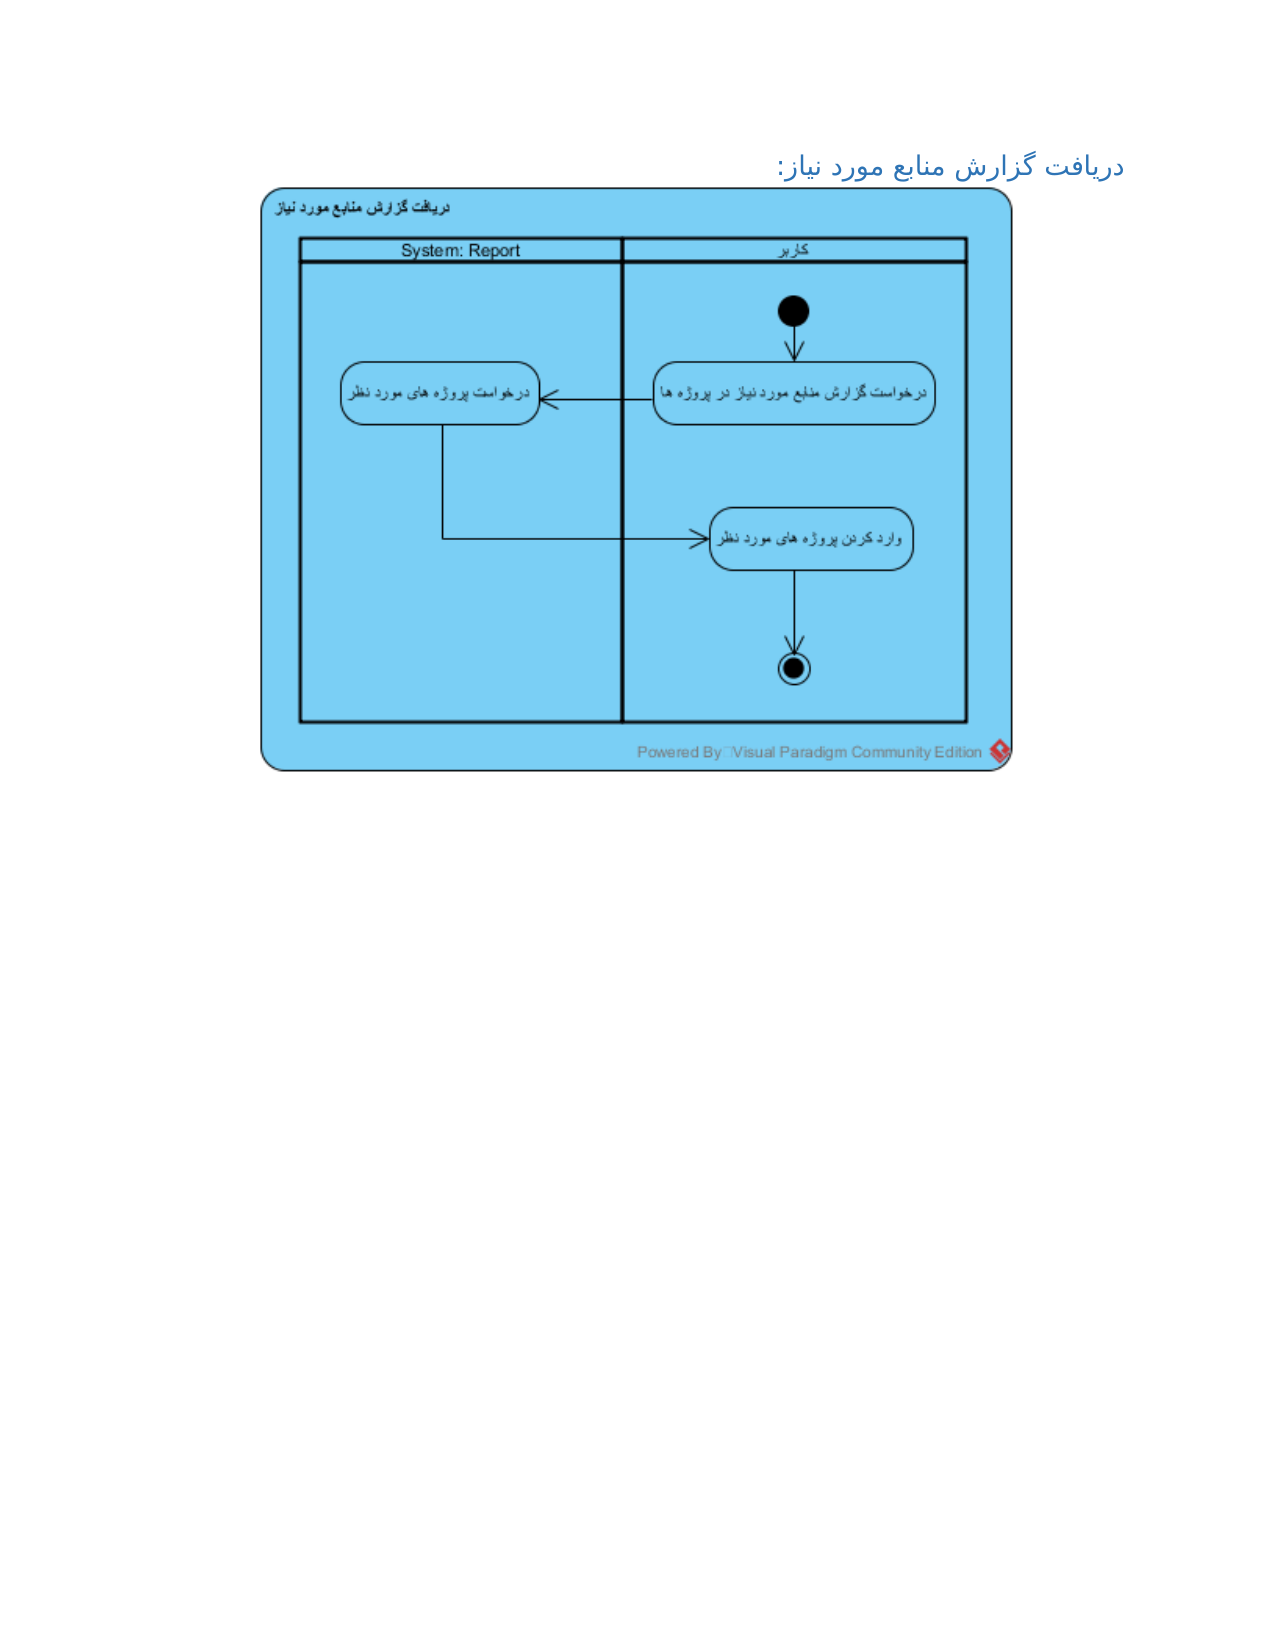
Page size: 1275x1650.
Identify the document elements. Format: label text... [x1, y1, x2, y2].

picture [256, 184, 1019, 778]
subtitle دریافت گزارش منابع مورد نیاز: [150, 150, 1125, 182]
